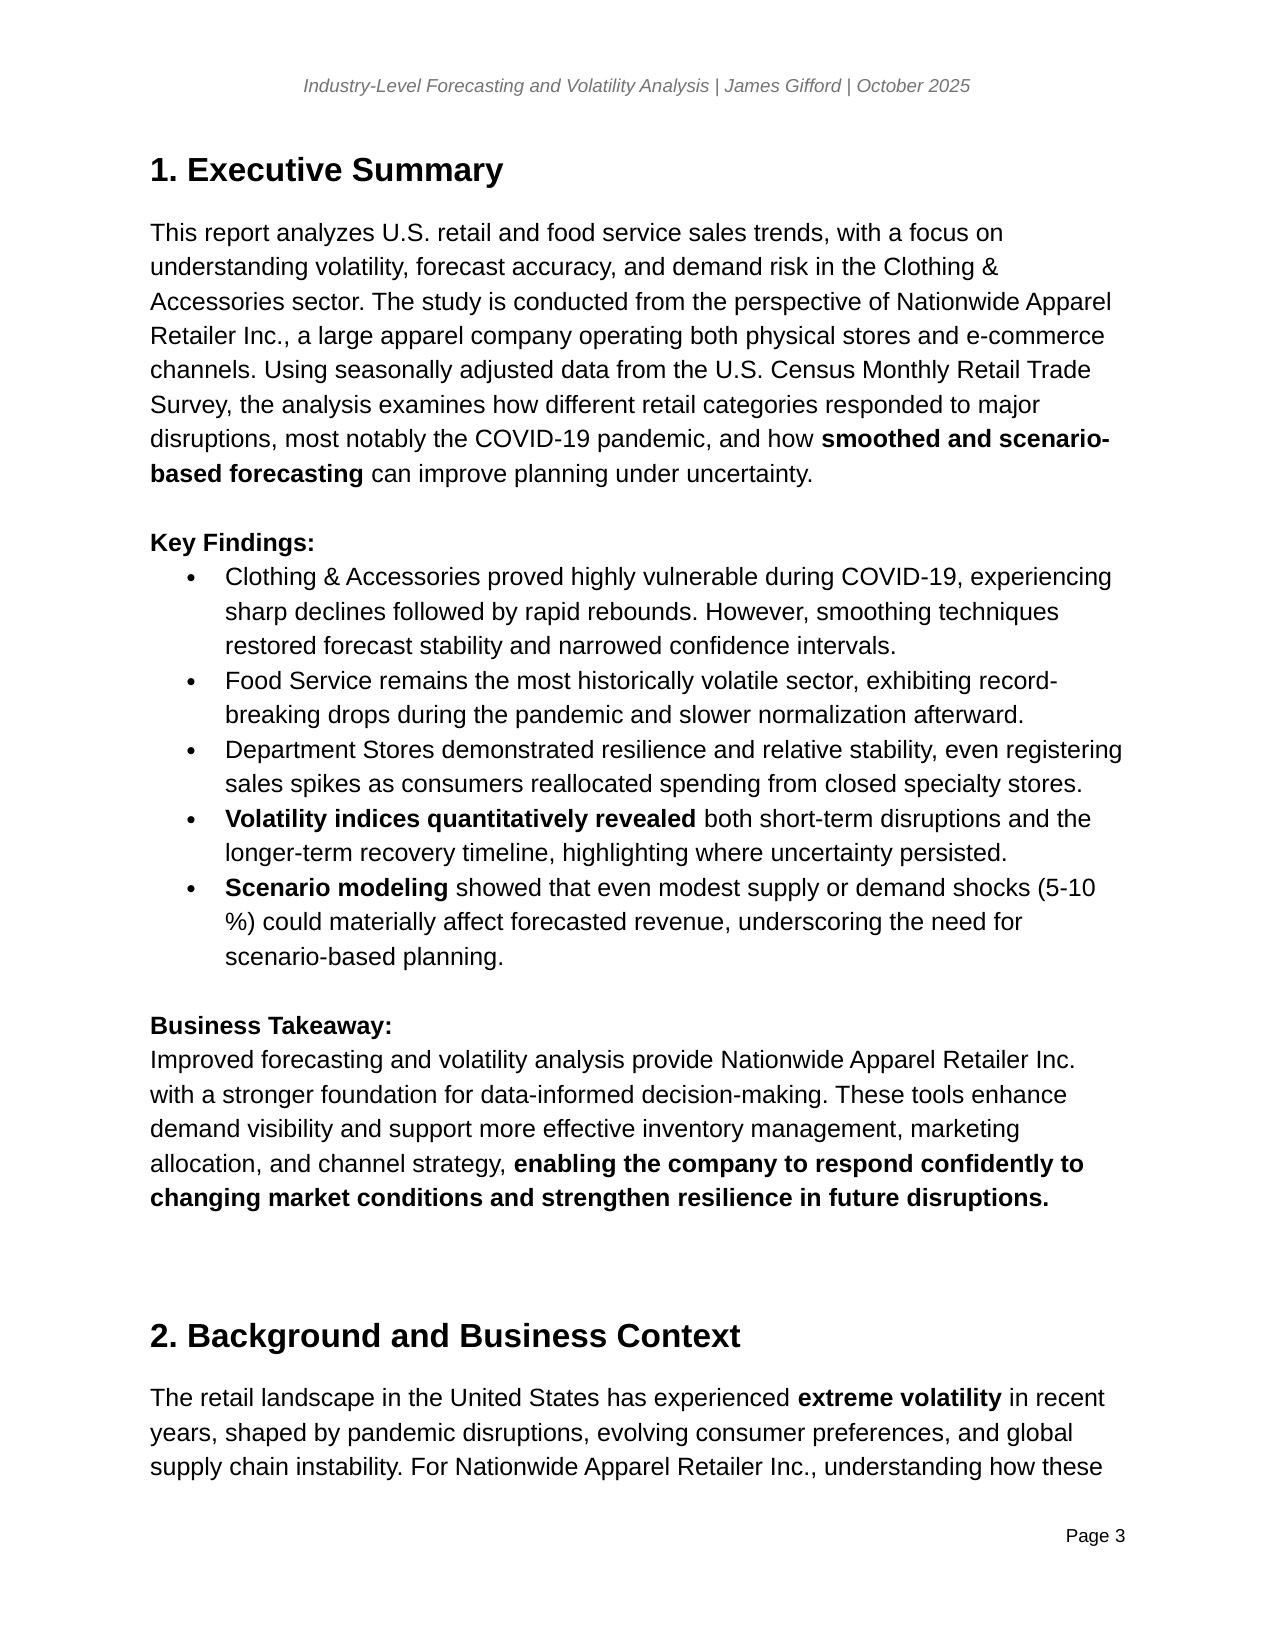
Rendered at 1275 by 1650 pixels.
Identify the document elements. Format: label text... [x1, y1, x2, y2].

text This report analyzes U.S. retail and food service sales trends, with a focus on understanding volatility, forecast accuracy, and demand risk in the Clothing & Accessories sector. The study is conducted from the perspective of Nationwide Apparel Retailer Inc., a large apparel company operating both physical stores and e-commerce channels. Using seasonally adjusted data from the U.S. Census Monthly Retail Trade Survey, the analysis examines how different retail categories responded to major disruptions, most notably the COVID-19 pandemic, and how smoothed and scenario-based forecasting can improve planning under uncertainty. [150, 218, 1125, 488]
list Food Service remains the most historically volatile sector, exhibiting record-breaking drops during the pandemic and slower normalization afterward. [187, 666, 1125, 729]
list Department Stores demonstrated resilience and relative stability, even registering sales spikes as consumers reallocated spending from closed specialty stores. [187, 735, 1125, 798]
list Volatility indices quantitatively revealed both short-term disruptions and the longer-term recovery timeline, highlighting where uncertainty persisted. [187, 804, 1125, 867]
text Improved forecasting and volatility analysis provide Nationwide Apparel Retailer Inc. with a stronger foundation for data-informed decision-making. These tools enhance demand visibility and support more effective inventory management, marketing allocation, and channel strategy, enabling the company to respond confidently to changing market conditions and strengthen resilience in future disruptions. [150, 1045, 1125, 1212]
text Key Findings: [150, 528, 1125, 557]
text Business Takeaway: [150, 1011, 1125, 1039]
text 1. Executive Summary [150, 150, 1125, 188]
text 2. Background and Business Context [150, 1316, 1125, 1354]
list Scenario modeling showed that even modest supply or demand shocks (5-10 %) could materially affect forecasted revenue, underscoring the need for scenario-based planning. [187, 873, 1125, 970]
list Clothing & Accessories proved highly vulnerable during COVID-19, experiencing sharp declines followed by rapid rebounds. However, smoothing techniques restored forecast stability and narrowed confidence intervals. [187, 562, 1125, 660]
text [150, 1383, 1125, 1481]
